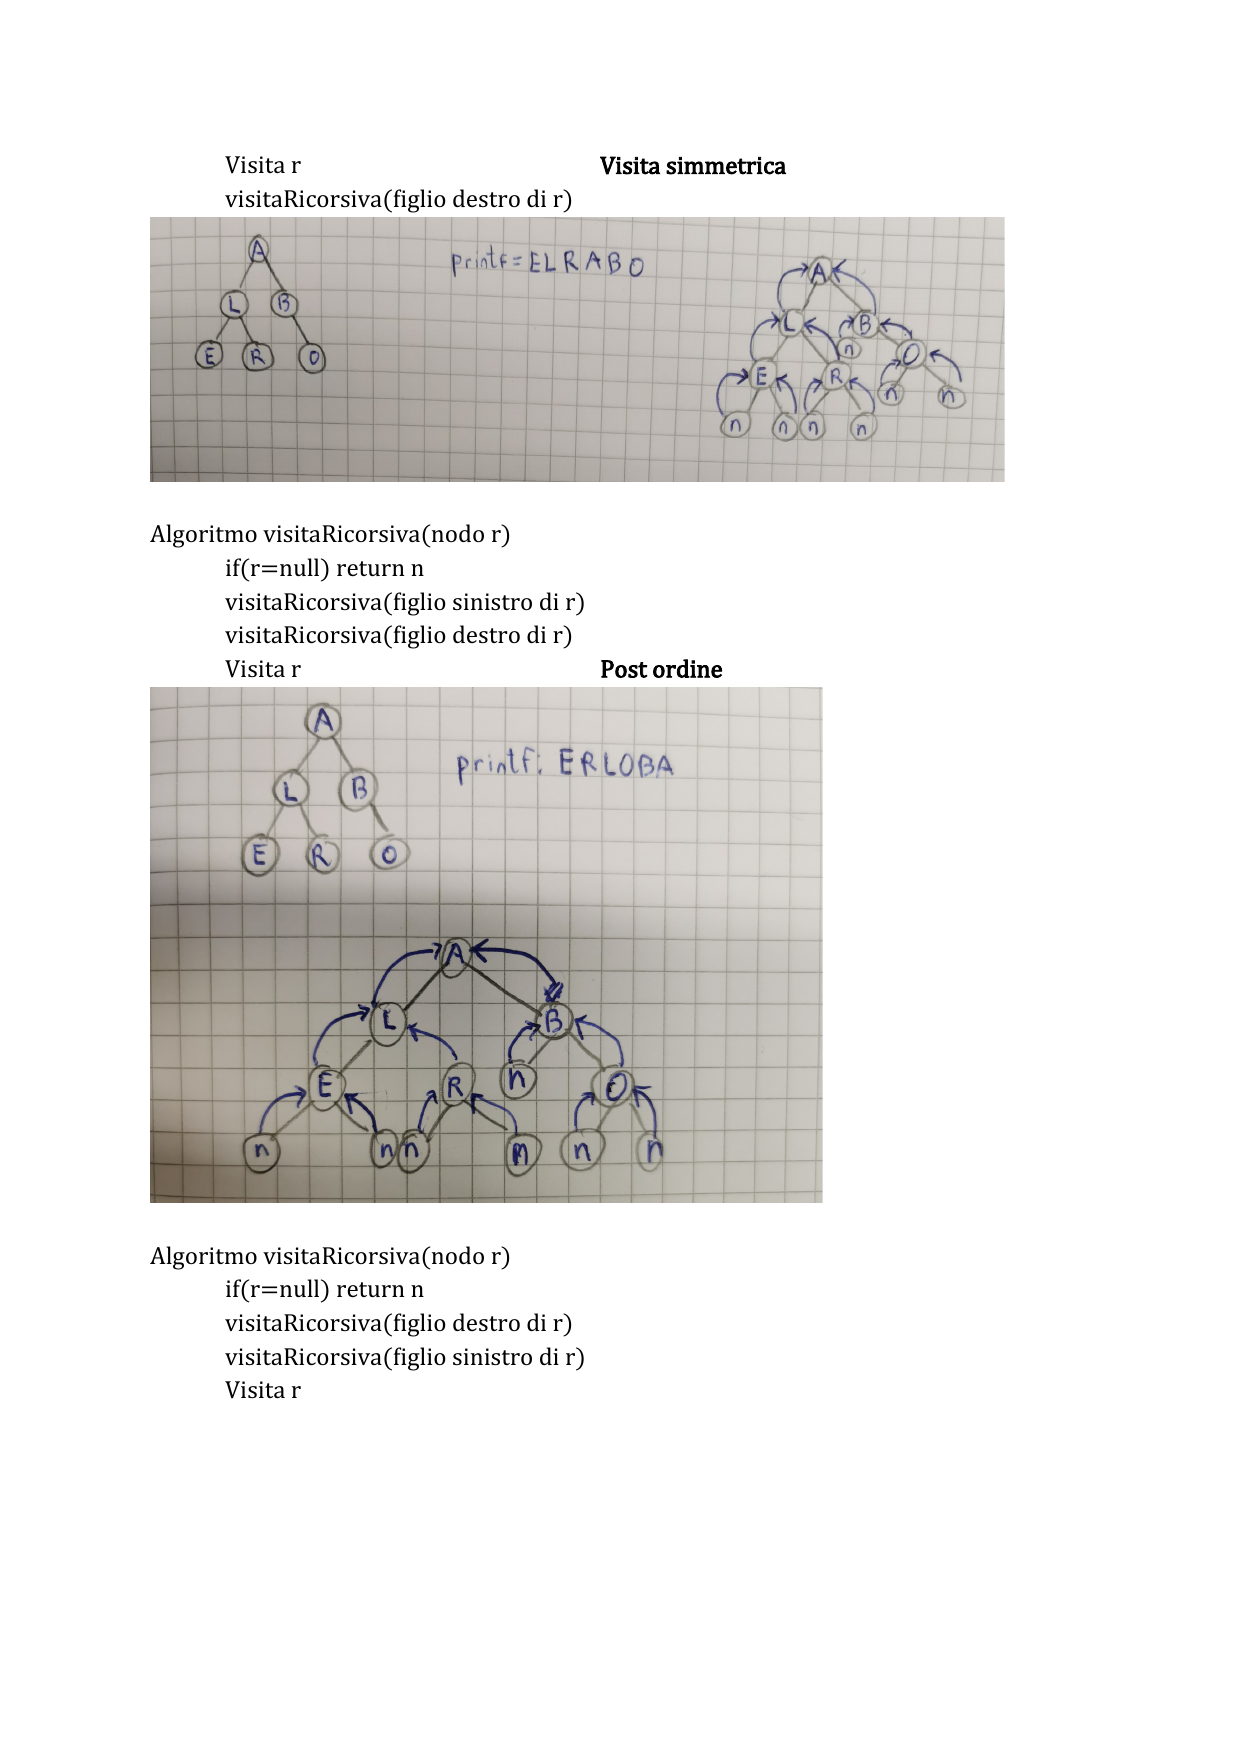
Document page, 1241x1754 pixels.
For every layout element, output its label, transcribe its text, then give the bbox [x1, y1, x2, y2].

picture [150, 687, 823, 1203]
text visitaRicorsiva(figlio destro di r) [150, 184, 1090, 213]
text visitaRicorsiva(figlio sinistro di r) [150, 586, 1090, 615]
text Visita r Visita simmetrica [150, 150, 1090, 179]
text Algoritmo visitaRicorsiva(nodo r) [150, 1241, 1090, 1270]
text if(r=null) return n [150, 1274, 1090, 1303]
text Algoritmo visitaRicorsiva(nodo r) [150, 519, 1090, 548]
text visitaRicorsiva(figlio destro di r) [150, 620, 1090, 649]
text visitaRicorsiva(figlio sinistro di r) [150, 1341, 1090, 1371]
text Visita r Post ordine [150, 653, 1090, 683]
text if(r=null) return n [150, 552, 1090, 582]
text visitaRicorsiva(figlio destro di r) [150, 1308, 1090, 1337]
picture [150, 217, 1005, 482]
text Visita r [150, 1375, 1090, 1404]
